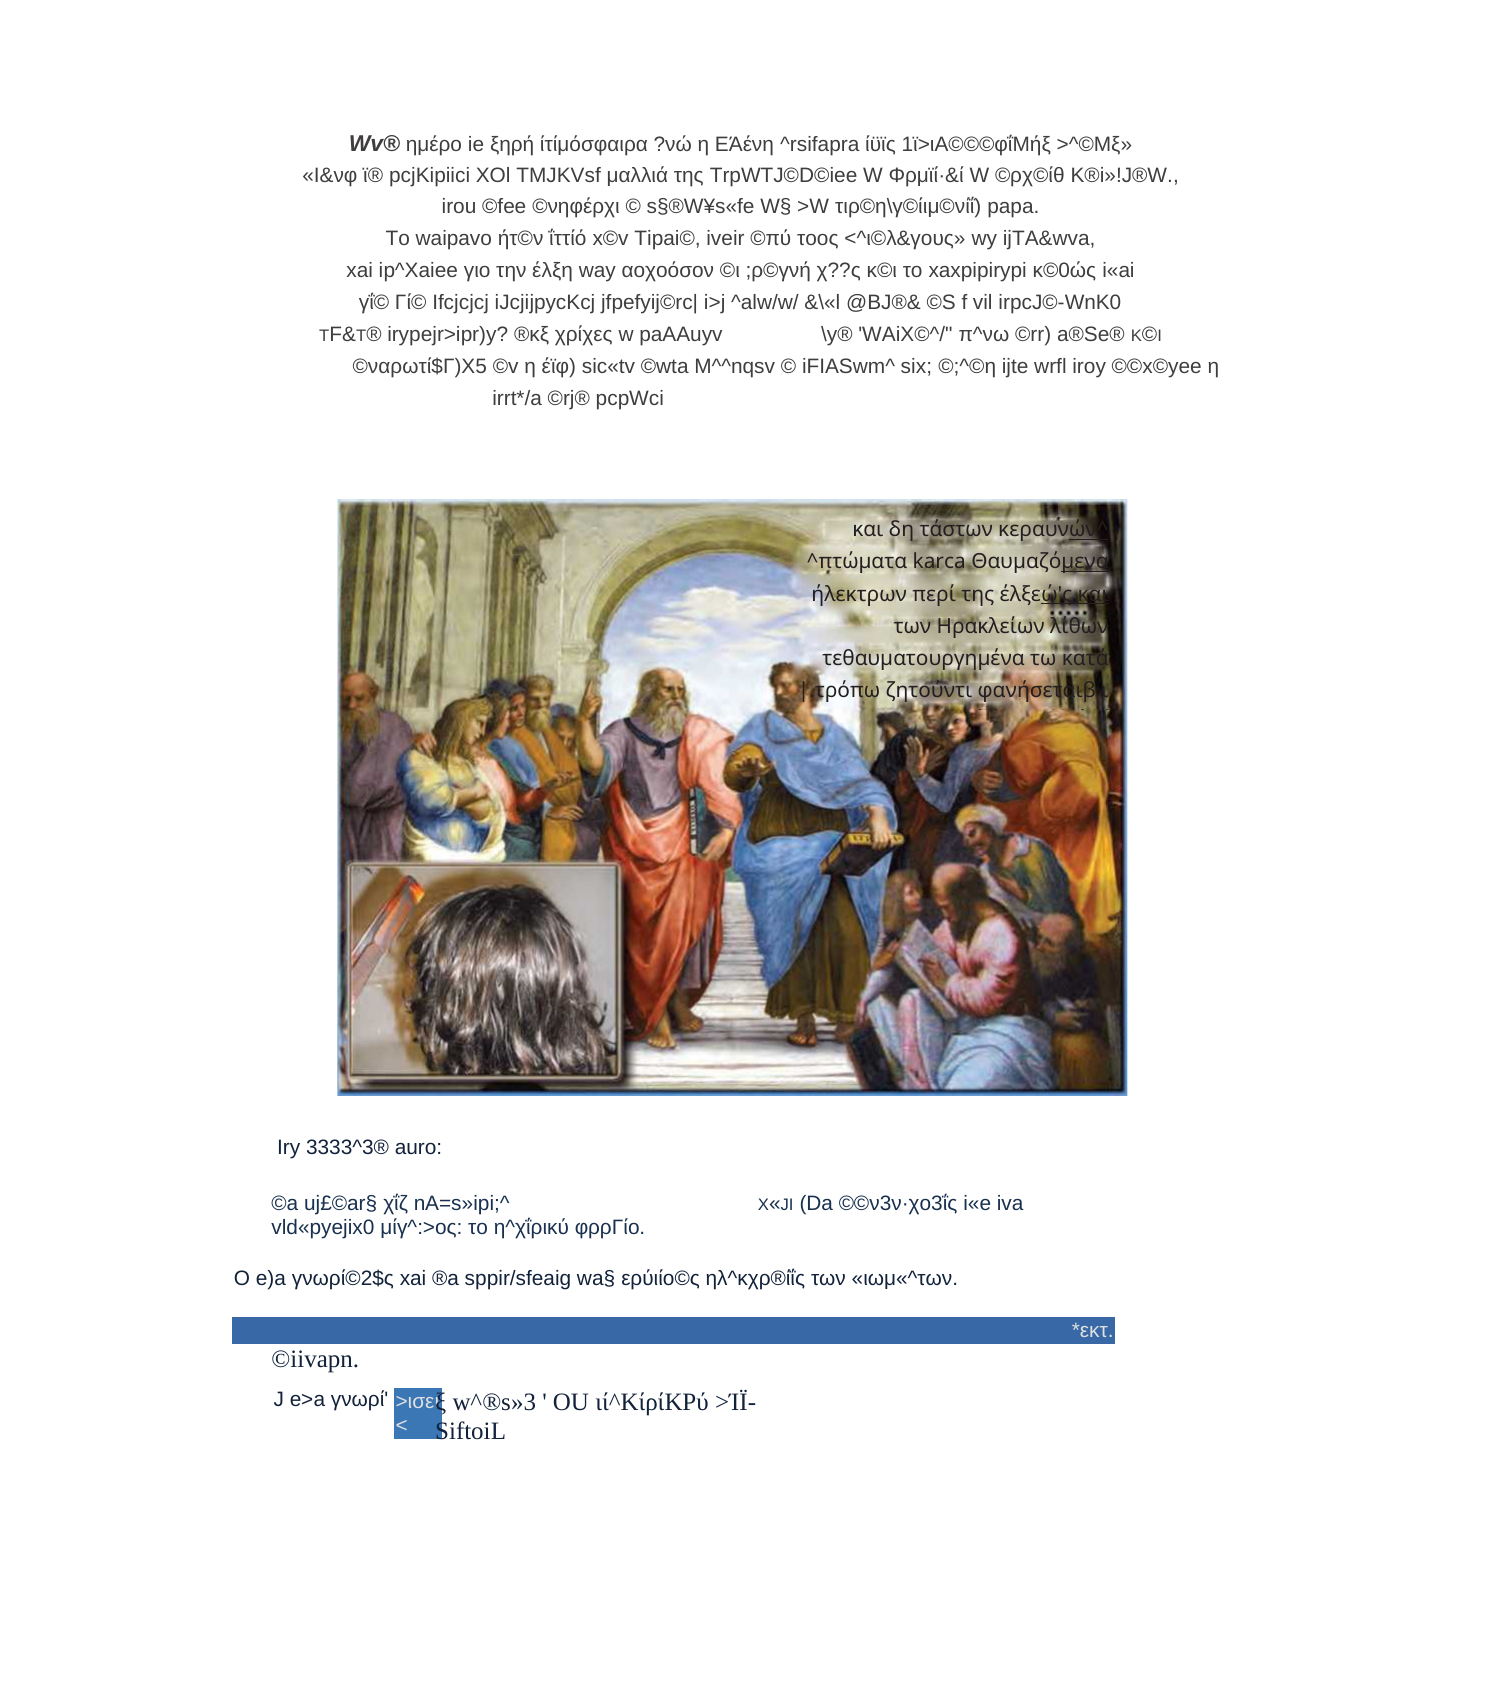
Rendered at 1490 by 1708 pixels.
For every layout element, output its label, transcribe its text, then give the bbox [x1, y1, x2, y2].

text >ισει< [396, 1389, 435, 1437]
subtitle ©iivapn. [234, 1344, 1247, 1373]
text ©a uj£©ar§ χΐζ nA=s»ipi;^ x«ji (Da ©©ν3ν·χο3ΐς i«e iva [234, 1191, 1247, 1215]
text J e>a γνωρί' [273, 1387, 415, 1411]
text *εκτ. [234, 1318, 1113, 1342]
text Wv® ημέρο ie ξηρή ίτίμόσφαιρα ?νώ η ΕΆένη ^rsifapra ίϋϊς 1ϊ>ιΑ©©©φΐΜήξ >^©Μξ» «Ι&νφ ϊ® pcjKipiici XOl TMJKVsf μαλλιά της TrpWTJ©D©iee W Φρμϊί·&ί W ©ρχ©ίθ K®i»!J®W., irou ©fee ©νηφέρχι © s§®W¥s«fe W§ >W τιρ©η\γ©ίιμ©νίΐ) papa. [234, 129, 1247, 218]
picture [337, 499, 1128, 1096]
text vld«pyejix0 μίγ^:>ος: το η^χΐρικύ φρρΓίο. [234, 1215, 1247, 1239]
text ©ναρωτί$Γ)Χ5 ©v η έϊφ) sic«tv ©wta M^^nqsv © iFIASwm^ six; ©;^©η ijte wrfl iroy ©©x©yee η irrt*/a ©rj® pcpWci [352, 354, 1247, 410]
text To waipavo ήτ©ν ΐττίό x©v Tipai©, iveir ©πύ τοος <^ι©λ&γους» wy ijTA&wva, xai ip^Xaiee γιο την έλξη way αοχοόσον ©ι ;ρ©γνή χ??ς κ©ι το xaxpipirypi κ©0ώς i«ai γΐ© Γί© Ifcjcjcj iJcjijpycKcj jfpefyij©rc| i>j ^alw/w/ &\«l @BJ®& ©S f vil irpcJ©-WnK0 tF&t® irypejr>ipr)y? ®κξ χρίχες w paAAuyv \y® 'WAiX©^/" π^νω ©rr) a®Se® k©i [234, 225, 1247, 346]
text O e)a γνωρί©2$ς xai ®a sppir/sfeaig wa§ ερύιίο©ς ηλ^κχρ®ίΐς των «ιωμ«^των. [234, 1266, 1247, 1290]
subtitle ξ w^®s»3 ' OU ιί^ΚίρίΚΡύ >ΊΪ-SiftoiL [435, 1387, 816, 1445]
